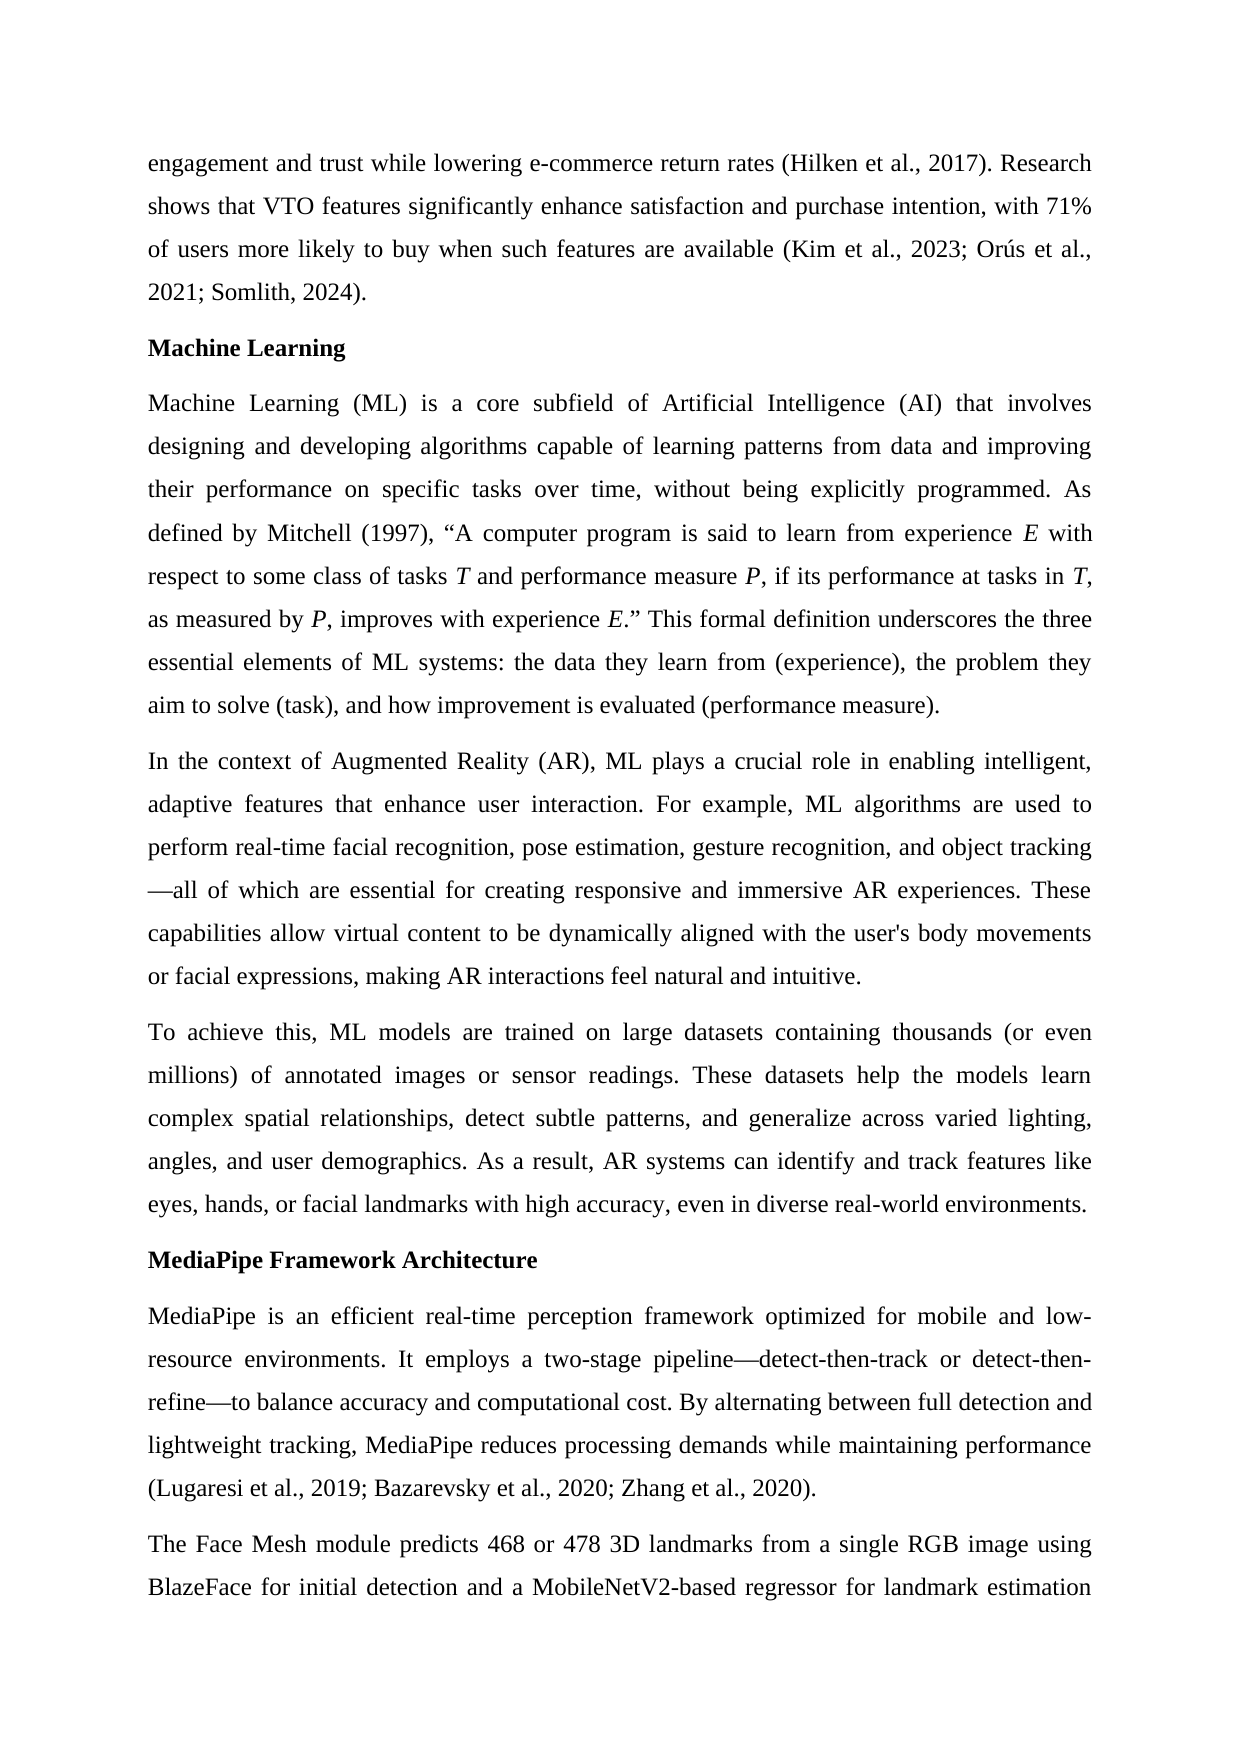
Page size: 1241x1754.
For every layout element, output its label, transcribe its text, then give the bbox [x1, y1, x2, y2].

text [148, 1529, 1093, 1601]
text Machine Learning [148, 333, 1093, 361]
text MediaPipe is an efficient real-time perception framework optimized for mobile and low-resource environments. It employs a two-stage pipeline—detect-then-track or detect-then-refine—to balance accuracy and computational cost. By alternating between full detection and lightweight tracking, MediaPipe reduces processing demands while maintaining performance (Lugaresi et al., 2019; Bazarevsky et al., 2020; Zhang et al., 2020). [148, 1301, 1093, 1502]
text Machine Learning (ML) is a core subfield of Artificial Intelligence (AI) that involves designing and developing algorithms capable of learning patterns from data and improving their performance on specific tasks over time, without being explicitly programmed. As defined by Mitchell (1997), “A computer program is said to learn from experience E with respect to some class of tasks T and performance measure P, if its performance at tasks in T, as measured by P, improves with experience E.” This formal definition underscores the three essential elements of ML systems: the data they learn from (experience), the problem they aim to solve (task), and how improvement is evaluated (performance measure). [148, 388, 1093, 719]
text MediaPipe Framework Architecture [148, 1245, 1093, 1274]
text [148, 148, 1093, 306]
text In the context of Augmented Reality (AR), ML plays a crucial role in enabling intelligent, adaptive features that enhance user interaction. For example, ML algorithms are used to perform real-time facial recognition, pose estimation, gesture recognition, and object tracking—all of which are essential for creating responsive and immersive AR experiences. These capabilities allow virtual content to be dynamically aligned with the user's body movements or facial expressions, making AR interactions feel natural and intuitive. [148, 746, 1093, 990]
text To achieve this, ML models are trained on large datasets containing thousands (or even millions) of annotated images or sensor readings. These datasets help the models learn complex spatial relationships, detect subtle patterns, and generalize across varied lighting, angles, and user demographics. As a result, AR systems can identify and track features like eyes, hands, or facial landmarks with high accuracy, even in diverse real-world environments. [148, 1017, 1093, 1218]
